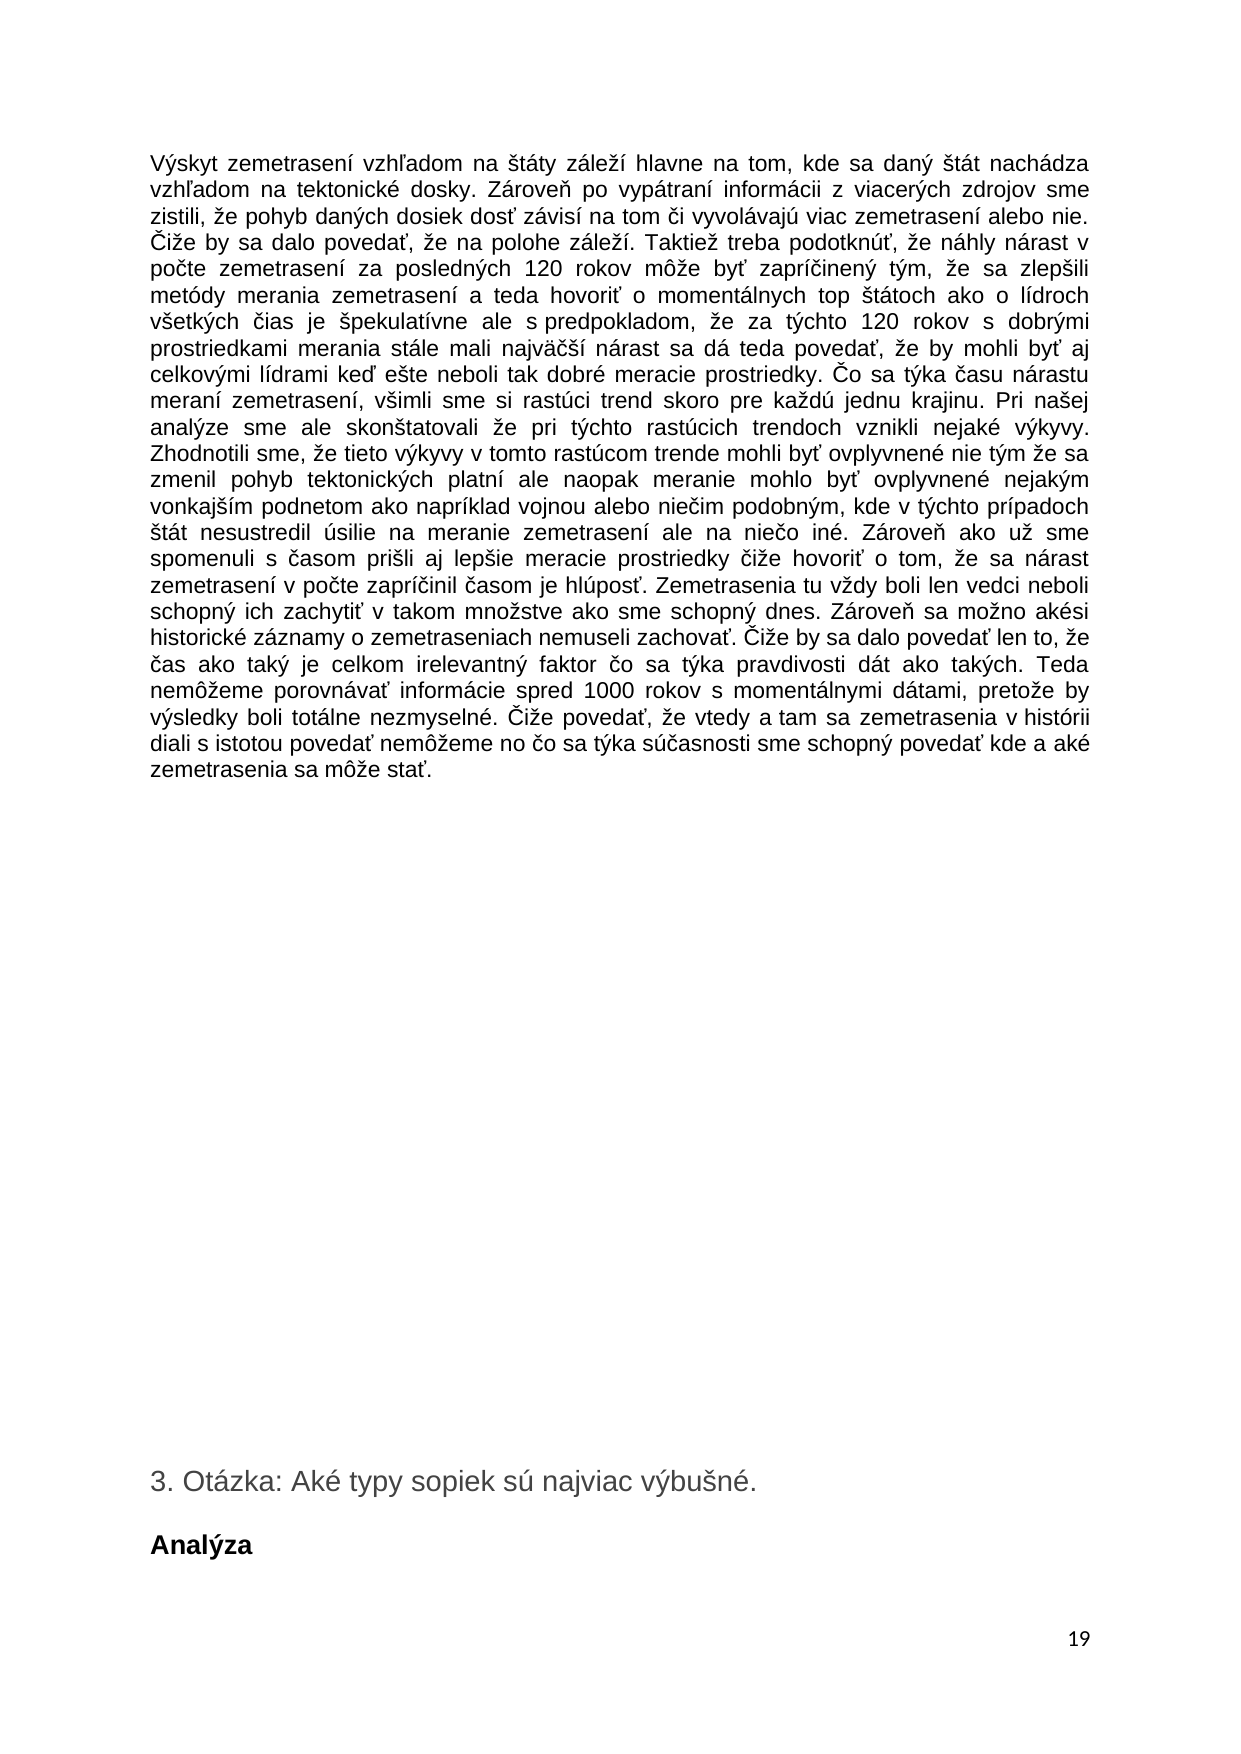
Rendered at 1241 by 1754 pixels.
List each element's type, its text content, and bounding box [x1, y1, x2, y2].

text Analýza [150, 1529, 1090, 1560]
text Výskyt zemetrasení vzhľadom na štáty záleží hlavne na tom, kde sa daný štát nachádza vzhľadom na tektonické dosky. Zároveň po vypátraní informácii z viacerých zdrojov sme zistili, že pohyb daných dosiek dosť závisí na tom či vyvolávajú viac zemetrasení alebo nie. Čiže by sa dalo povedať, že na polohe záleží. Taktiež treba podotknúť, že náhly nárast v počte zemetrasení za posledných 120 rokov môže byť zapríčinený tým, že sa zlepšili metódy merania zemetrasení a teda hovoriť o momentálnych top štátoch ako o lídroch všetkých čias je špekulatívne ale s predpokladom, že za týchto 120 rokov s dobrými prostriedkami merania stále mali najväčší nárast sa dá teda povedať, že by mohli byť aj celkovými lídrami keď ešte neboli tak dobré meracie prostriedky. Čo sa týka času nárastu meraní zemetrasení, všimli sme si rastúci trend skoro pre každú jednu krajinu. Pri našej analýze sme ale skonštatovali že pri týchto rastúcich trendoch vznikli nejaké výkyvy. Zhodnotili sme, že tieto výkyvy v tomto rastúcom trende mohli byť ovplyvnené nie tým že sa zmenil pohyb tektonických platní ale naopak meranie mohlo byť ovplyvnené nejakým vonkajším podnetom ako napríklad vojnou alebo niečim podobným, kde v týchto prípadoch štát nesustredil úsilie na meranie zemetrasení ale na niečo iné. Zároveň ako už sme spomenuli s časom prišli aj lepšie meracie prostriedky čiže hovoriť o tom, že sa nárast zemetrasení v počte zapríčinil časom je hlúposť. Zemetrasenia tu vždy boli len vedci neboli schopný ich zachytiť v takom množstve ako sme schopný dnes. Zároveň sa možno akési historické záznamy o zemetraseniach nemuseli zachovať. Čiže by sa dalo povedať len to, že čas ako taký je celkom irelevantný faktor čo sa týka pravdivosti dát ako takých. Teda nemôžeme porovnávať informácie spred 1000 rokov s momentálnymi dátami, pretože by výsledky boli totálne nezmyselné. Čiže povedať, že vtedy a tam sa zemetrasenia v histórii diali s istotou povedať nemôžeme no čo sa týka súčasnosti sme schopný povedať kde a aké zemetrasenia sa môže stať. [150, 150, 1090, 782]
subtitle 3. Otázka: Aké typy sopiek sú najviac výbušné. [150, 1464, 1090, 1498]
